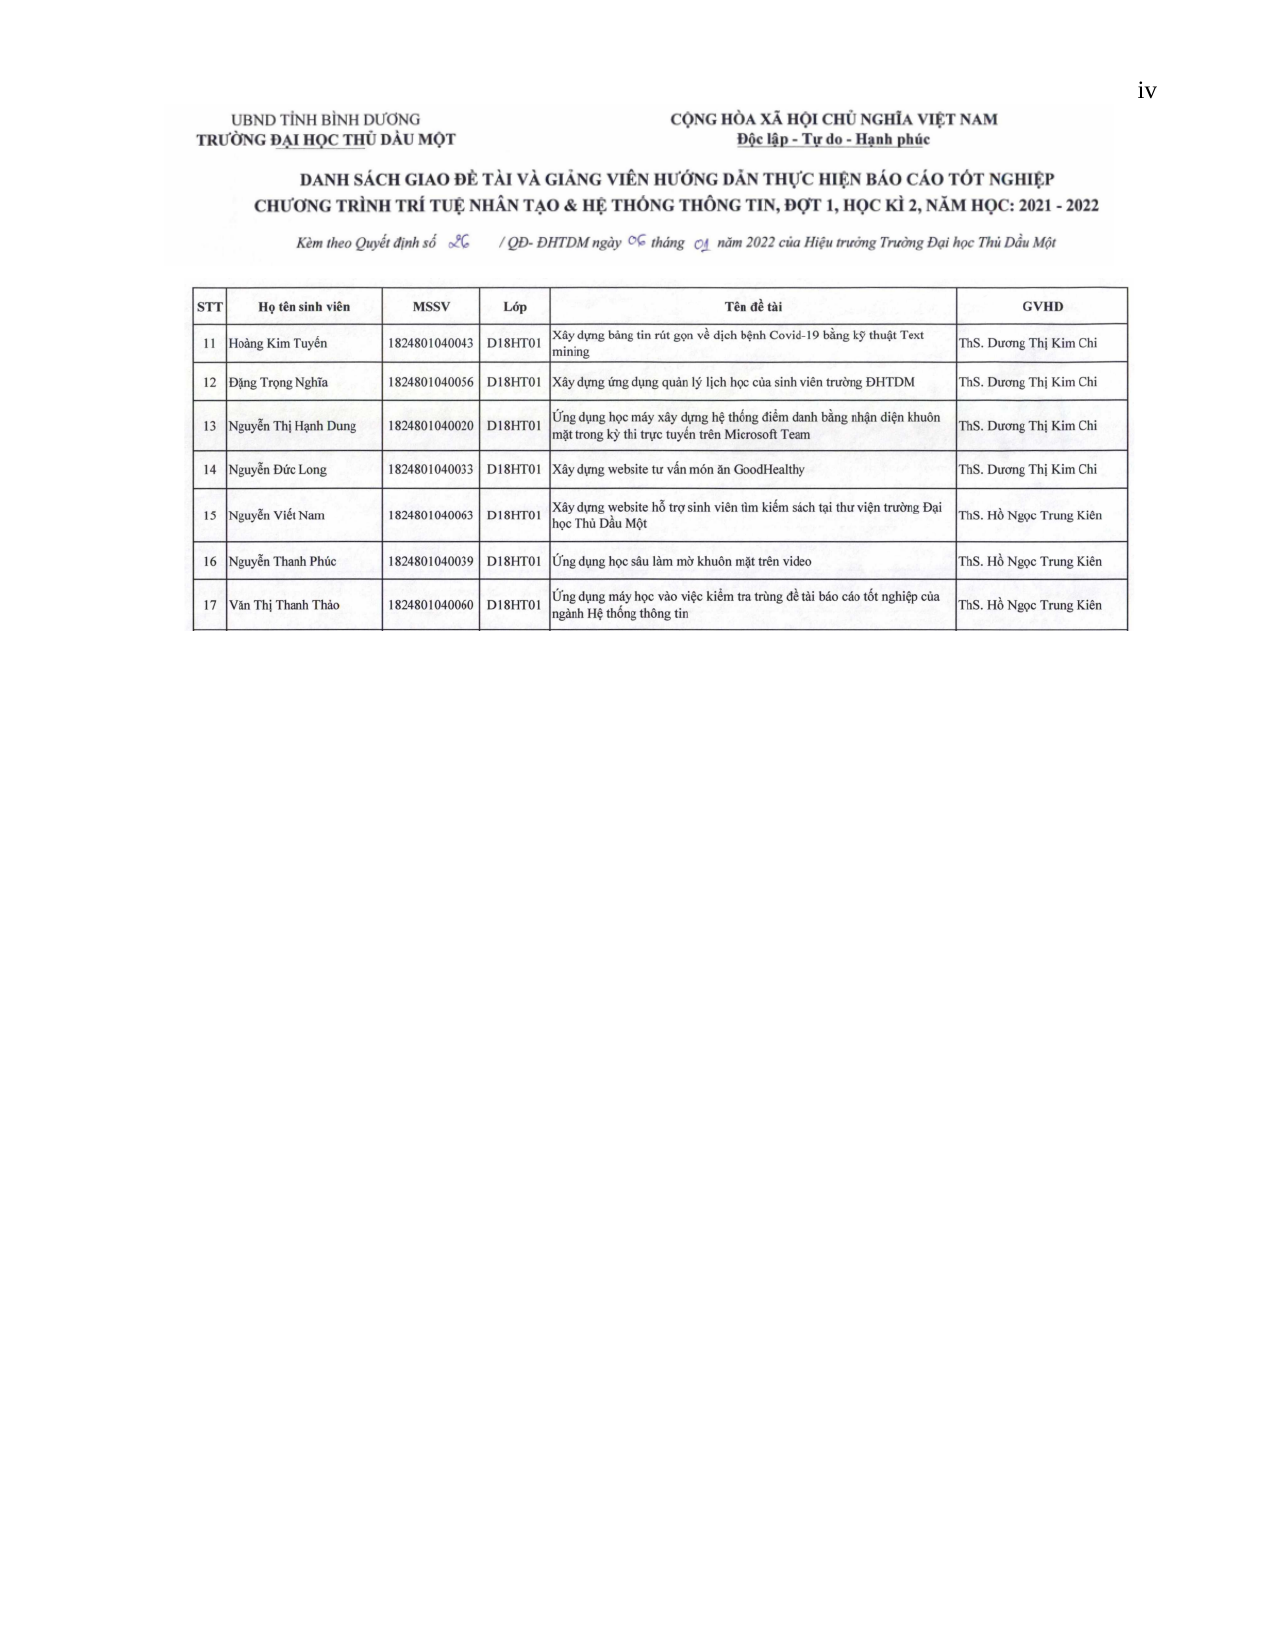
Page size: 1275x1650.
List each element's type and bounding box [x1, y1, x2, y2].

picture [184, 278, 1135, 631]
picture [164, 104, 1115, 266]
